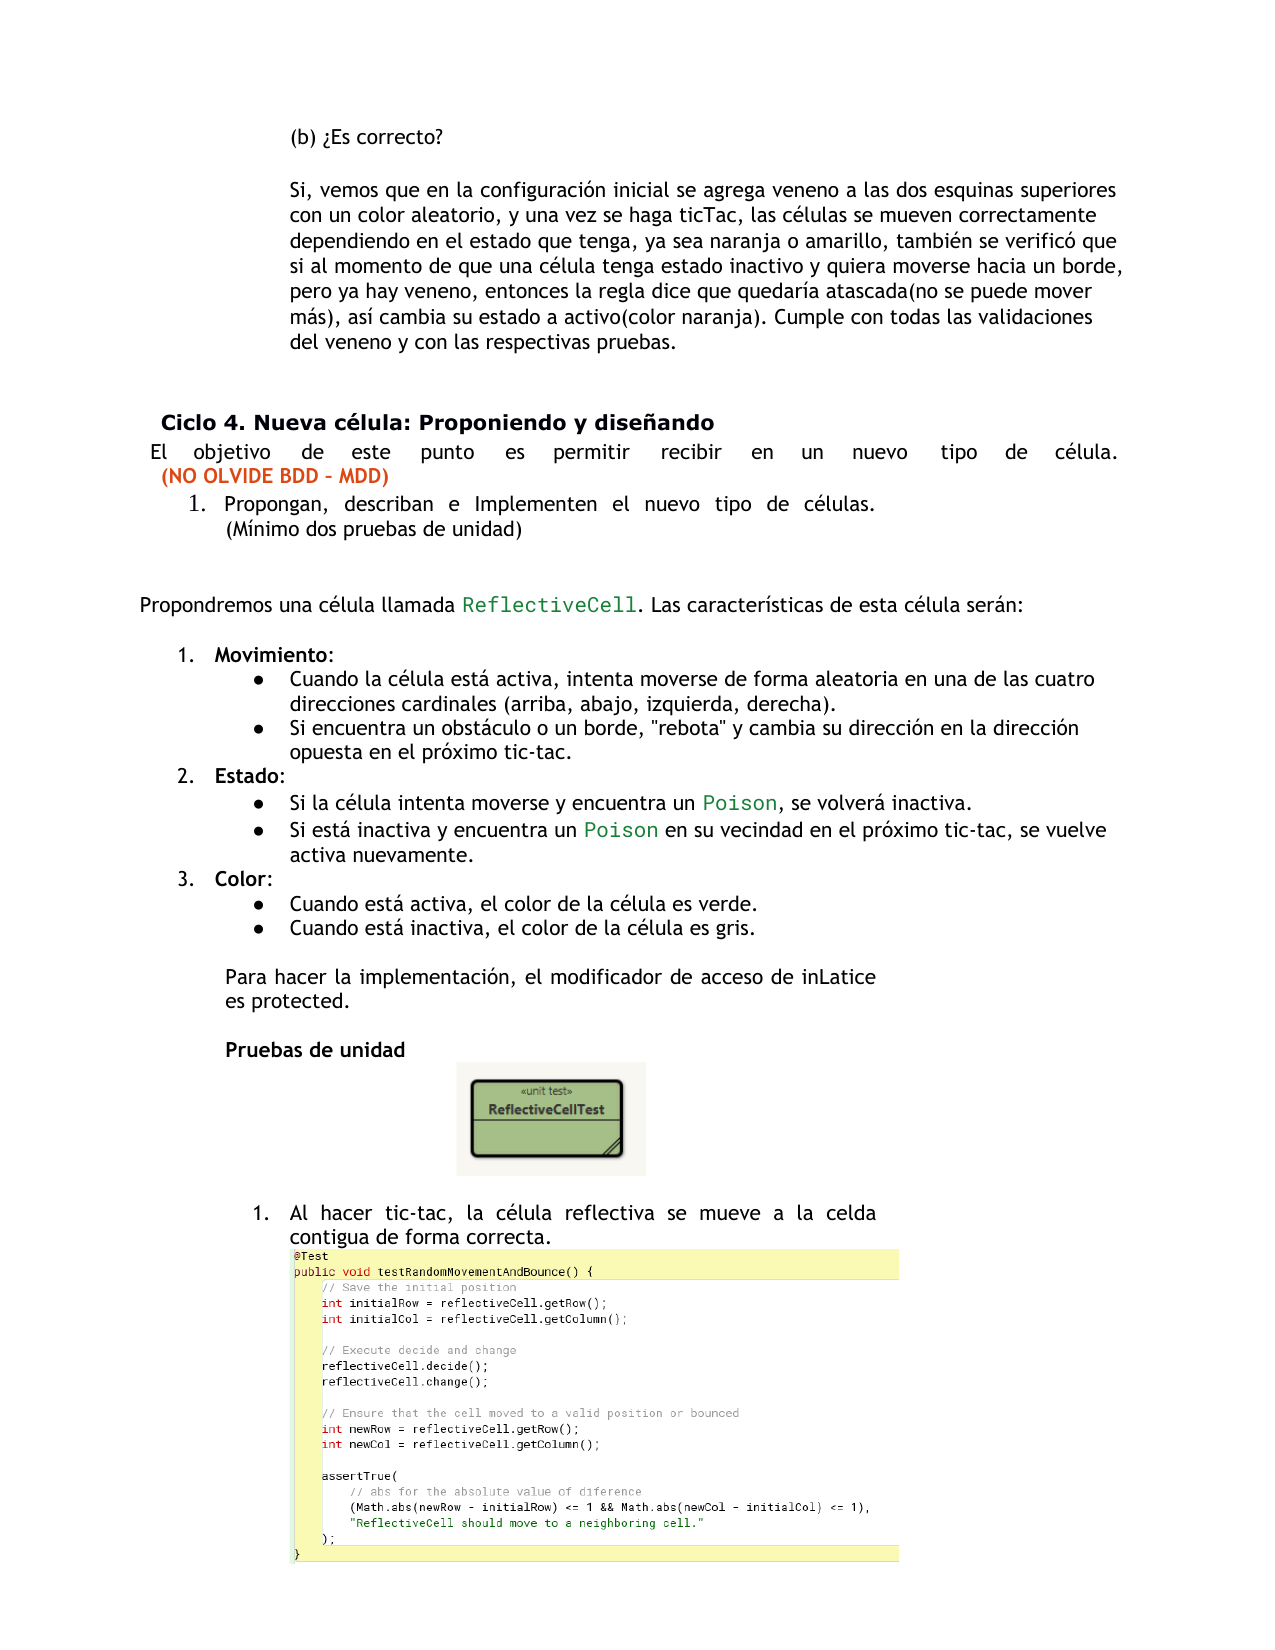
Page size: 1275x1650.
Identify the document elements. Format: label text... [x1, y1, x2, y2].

subtitle (NO OLVIDE BDD – MDD) [150, 464, 1152, 488]
text (b) ¿Es correcto? [225, 125, 1125, 149]
list Al hacer tic-tac, la célula reflectiva se mueve a la celda contigua de forma correcta. [252, 1201, 877, 1249]
list Si está inactiva y encuentra un Poison en su vecindad en el próximo tic-tac, se vuelve activa nuevamente. [252, 816, 1152, 867]
list Movimiento: [177, 643, 1152, 667]
picture [289, 1249, 900, 1564]
list Color: [177, 867, 1152, 891]
text Pruebas de unidad [225, 1038, 877, 1062]
list Cuando la célula está activa, intenta moverse de forma aleatoria en una de las cuatro direcciones cardinales (arriba, abajo, izquierda, derecha). [252, 667, 1152, 716]
text Para hacer la implementación, el modificador de acceso de inLatice es protected. [225, 965, 877, 1013]
list Propongan, describan e Implementen el nuevo tipo de células. (Mínimo dos pruebas de unidad) [188, 488, 877, 541]
subtitle Ciclo 4. Nueva célula: Proponiendo y diseñando [150, 409, 1152, 434]
list Estado: [177, 764, 1152, 788]
list Cuando está activa, el color de la célula es verde. [252, 891, 1152, 916]
text Si, vemos que en la configuración inicial se agrega veneno a las dos esquinas superiores con un color aleatorio, y una vez se haga ticTac, las células se mueven correctamente dependiendo en el estado que tenga, ya sea naranja o amarillo, también se verificó que si al momento de que una célula tenga estado inactivo y quiera moverse hacia un borde, pero ya hay veneno, entonces la regla dice que quedaría atascada(no se puede mover más), así cambia su estado a activo(color naranja). Cumple con todas las validaciones del veneno y con las respectivas pruebas. [225, 178, 1125, 354]
list Cuando está inactiva, el color de la célula es gris. [252, 916, 1152, 940]
list Si encuentra un obstáculo o un borde, "rebota" y cambia su dirección en la dirección opuesta en el próximo tic-tac. [252, 716, 1152, 764]
list Si la célula intenta moverse y encuentra un Poison, se volverá inactiva. [252, 788, 1152, 816]
picture [456, 1062, 646, 1176]
text El objetivo de este punto es permitir recibir en un nuevo tipo de célula. [150, 441, 1152, 464]
text Propondremos una célula llamada ReflectiveCell. Las características de esta célula serán: [139, 591, 1152, 618]
